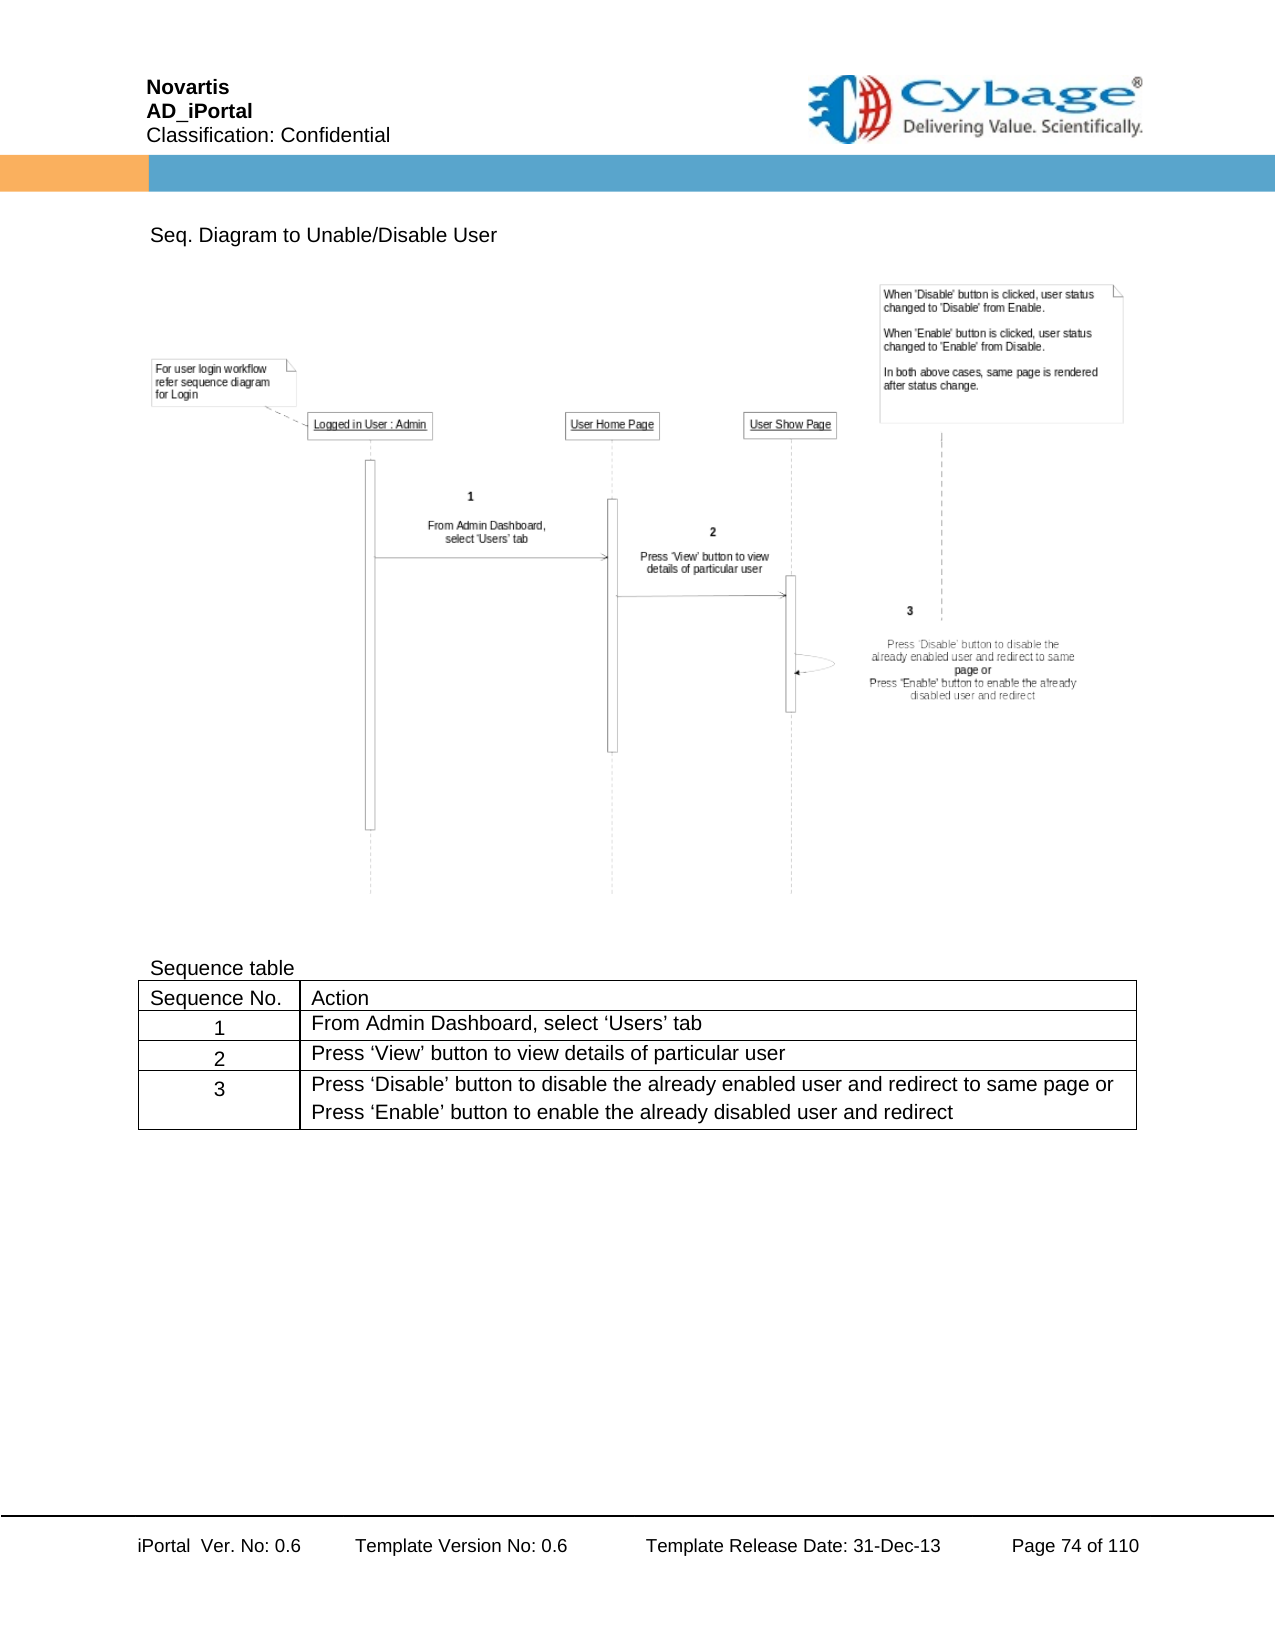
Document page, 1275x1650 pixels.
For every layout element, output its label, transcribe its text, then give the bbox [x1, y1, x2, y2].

table_cell Press ‘View’ button to view details of particular user [301, 1041, 1136, 1070]
text Sequence table [150, 951, 1125, 980]
table_cell 2 [139, 1041, 299, 1070]
table_header Action [301, 981, 1136, 1010]
text Seq. Diagram to Unable/Disable User [150, 217, 1125, 246]
table_cell From Admin Dashboard, select ‘Users’ tab [301, 1011, 1136, 1040]
table_cell 1 [139, 1011, 299, 1040]
picture [808, 75, 1143, 144]
table_cell Press ‘Disable’ button to disable the already enabled user and redirect to same page or Press ‘Enable’ button to enable the already disabled user and redirect [301, 1071, 1136, 1129]
table_cell 3 [139, 1071, 299, 1129]
table_header Sequence No. [139, 981, 299, 1010]
